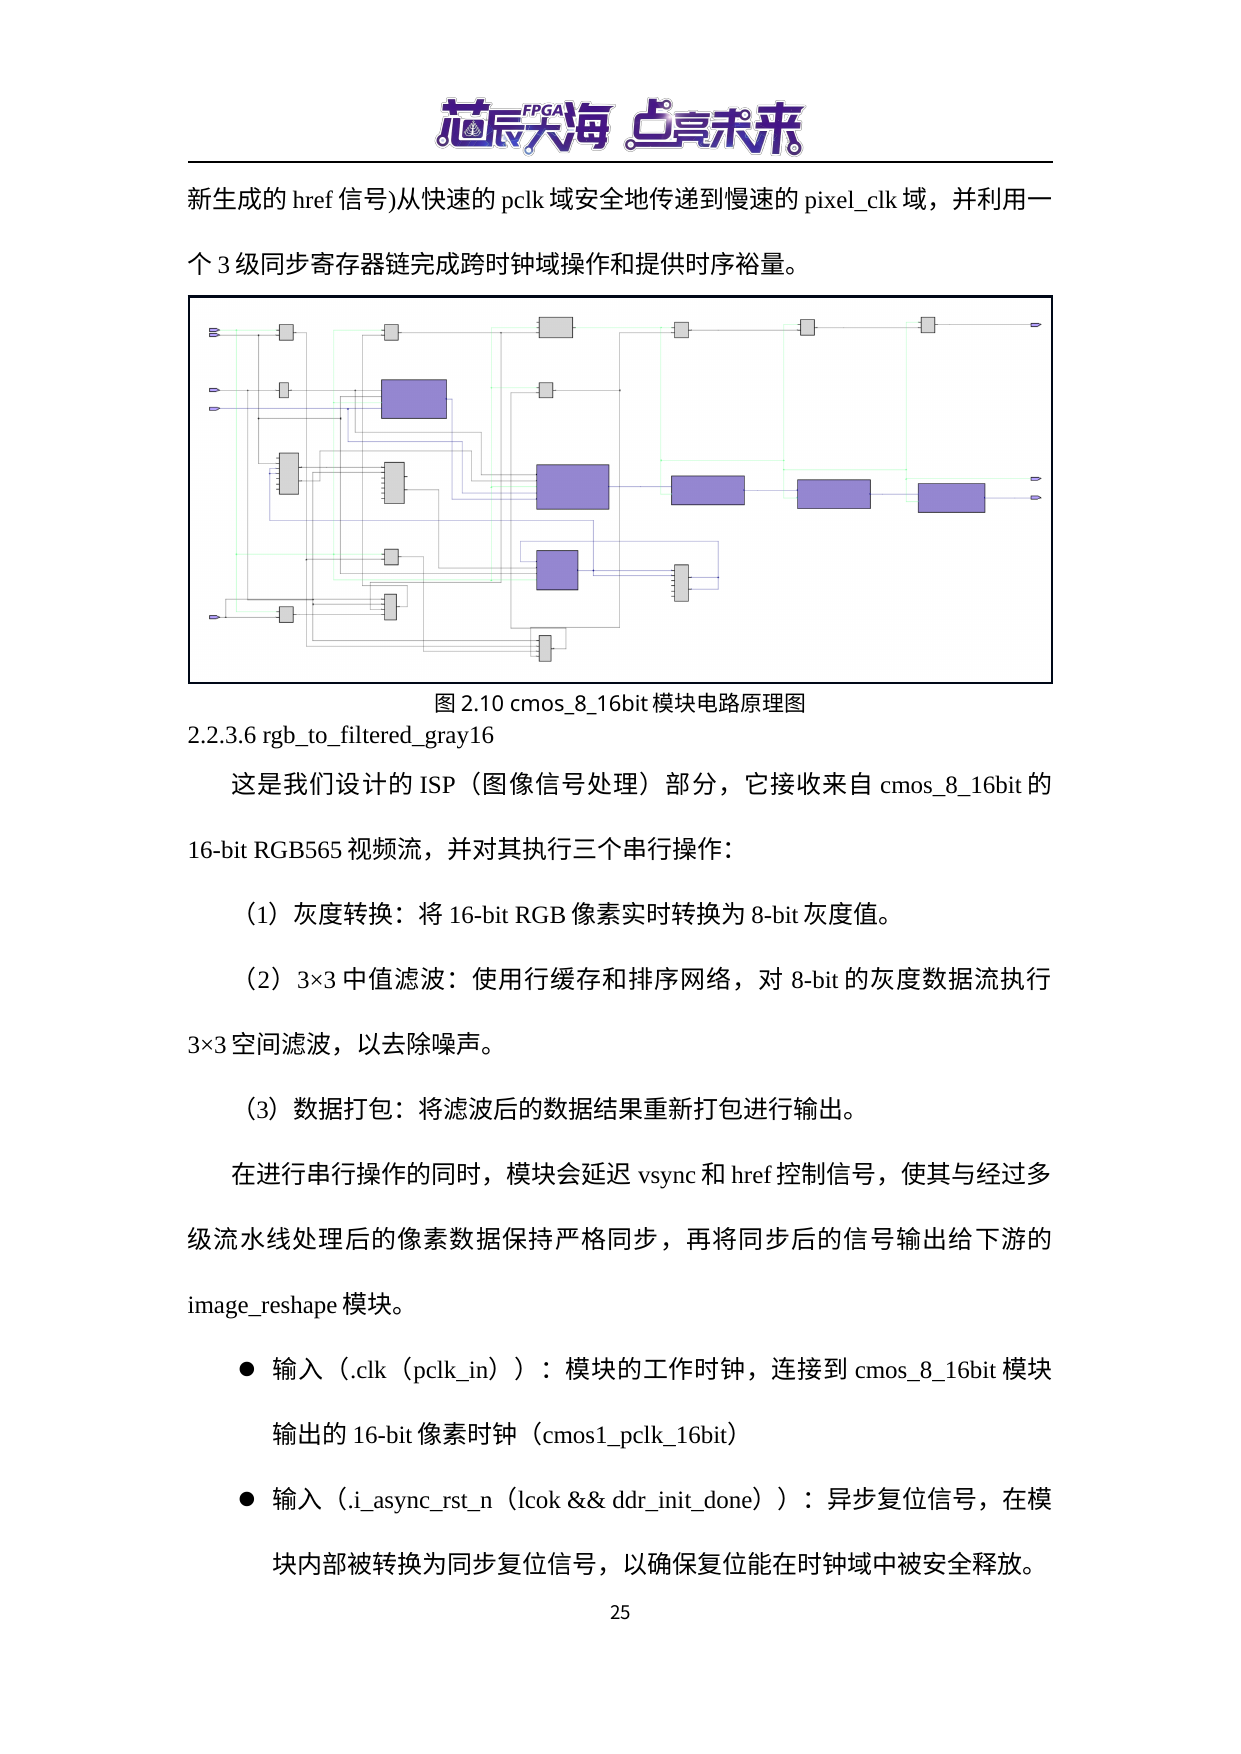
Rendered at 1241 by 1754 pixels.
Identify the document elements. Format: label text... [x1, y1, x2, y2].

list 图2.10 cmos_8_16bit模块电路原理图 [187, 685, 1053, 718]
picture [190, 298, 1051, 682]
list 这是我们设计的ISP（图像信号处理）部分，它接收来自cmos_8_16bit的16-bit RGB565视频流，并对其执行三个串行操作： [187, 750, 1053, 880]
list 在进行串行操作的同时，模块会延迟vsync和href控制信号，使其与经过多级流水线处理后的像素数据保持严格同步，再将同步后的信号输出给下游的image_reshape模块。 [187, 1140, 1053, 1335]
list 2.2.3.6 rgb_to_filtered_gray16 [187, 718, 1053, 750]
list （3）数据打包：将滤波后的数据结果重新打包进行输出。 [187, 1075, 1053, 1140]
list （2）3×3中值滤波：使用行缓存和排序网络，对8-bit的灰度数据流执行3×3空间滤波，以去除噪声。 [187, 945, 1053, 1075]
list 输入（.clk（pclk_in））：模块的工作时钟，连接到cmos_8_16bit模块输出的16-bit像素时钟（cmos1_pclk_16bit） [237, 1335, 1053, 1465]
list 输入（.i_async_rst_n（lcok && ddr_init_done））：异步复位信号，在模块内部被转换为同步复位信号，以确保复位能在时钟域中被安全释放。 [237, 1465, 1053, 1595]
text （1）灰度转换：将16-bit RGB像素实时转换为8-bit灰度值。 [187, 880, 1053, 945]
picture [427, 88, 813, 159]
